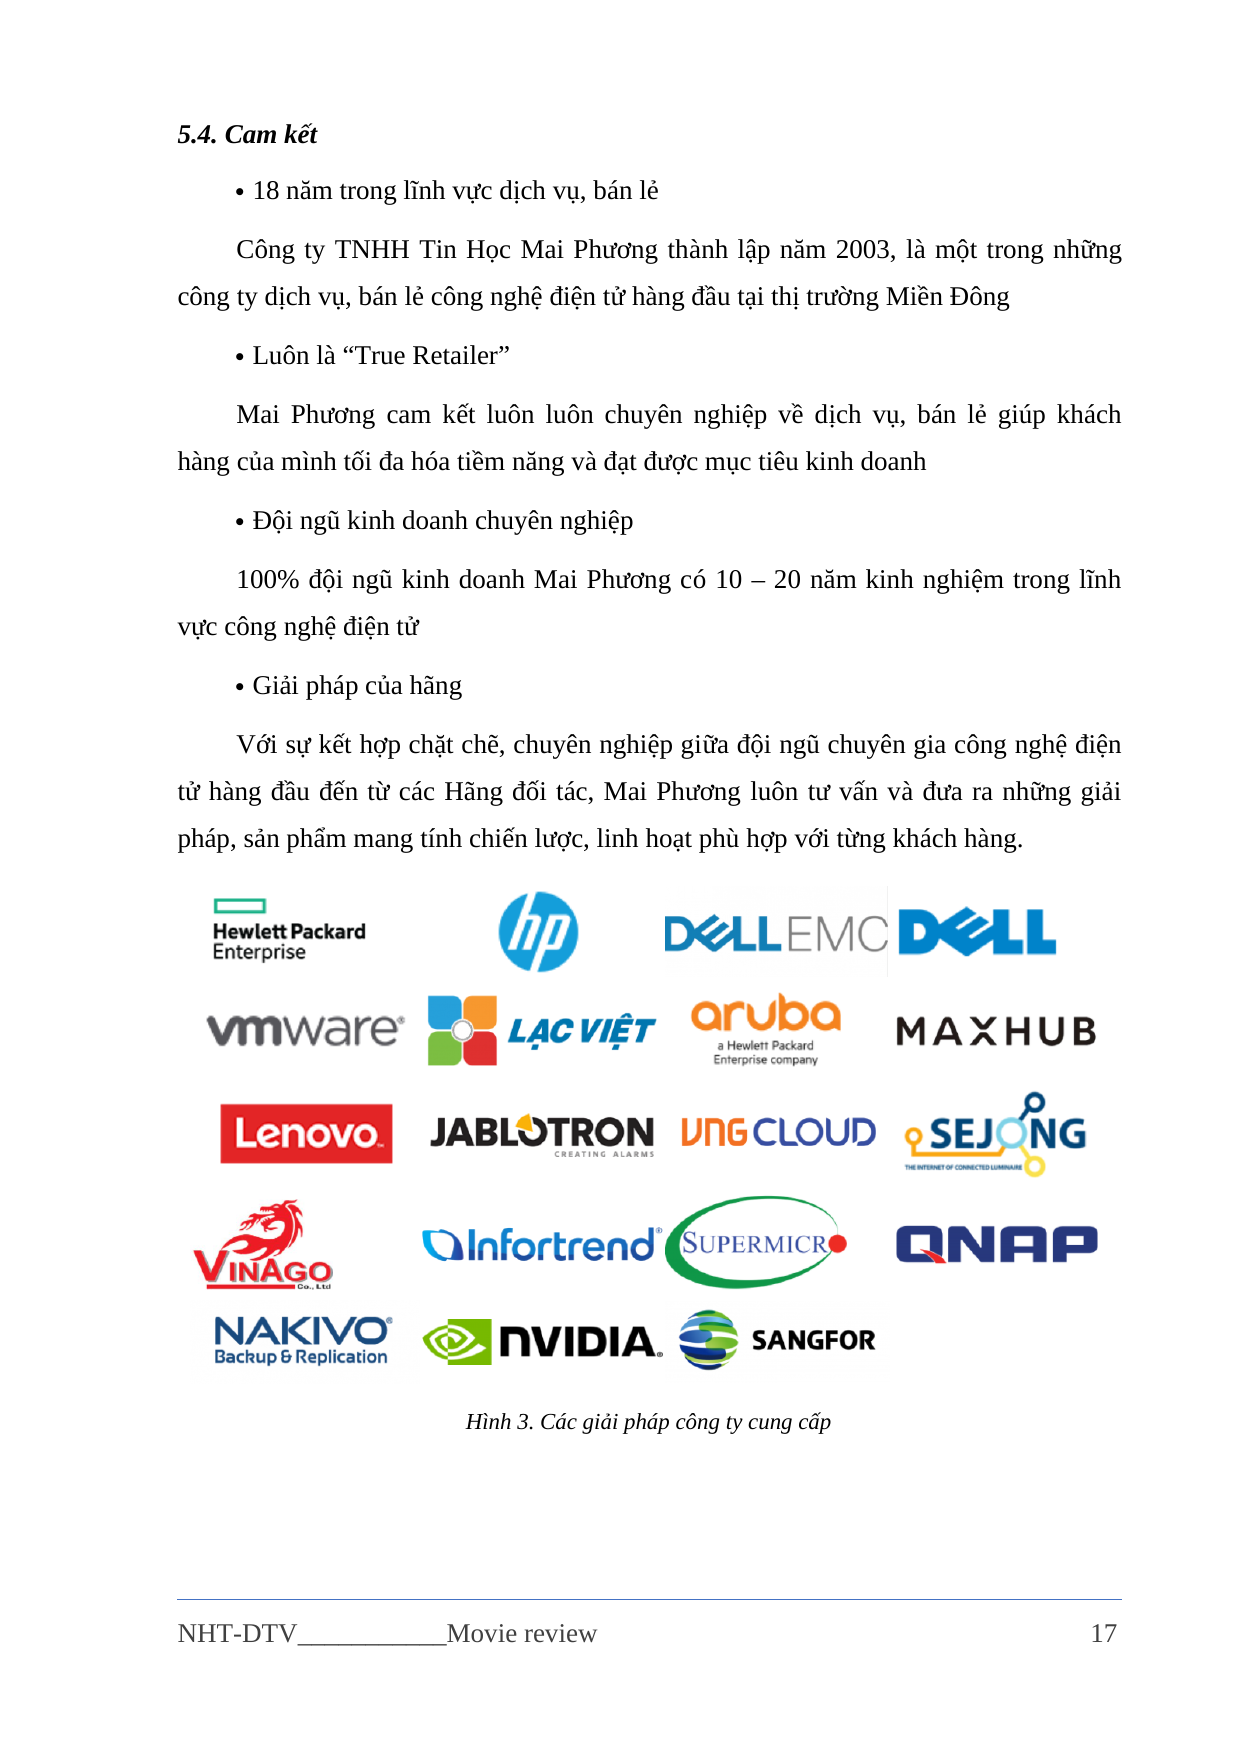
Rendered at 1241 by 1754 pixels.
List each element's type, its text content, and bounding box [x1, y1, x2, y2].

text 100% đội ngũ kinh doanh Mai Phương có 10 – 20 năm kinh nghiệm trong lĩnh vực công nghệ điện tử [177, 563, 1122, 641]
list Đội ngũ kinh doanh chuyên nghiệp [177, 504, 1122, 535]
text Mai Phương cam kết luôn luôn chuyên nghiệp về dịch vụ, bán lẻ giúp khách hàng của mình tối đa hóa tiềm năng và đạt được mục tiêu kinh doanh [177, 398, 1122, 476]
text Với sự kết hợp chặt chẽ, chuyên nghiệp giữa đội ngũ chuyên gia công nghệ điện tử hàng đầu đến từ các Hãng đối tác, Mai Phương luôn tư vấn và đưa ra những giải pháp, sản phẩm mang tính chiến lược, linh hoạt phù hợp với từng khách hàng. [177, 728, 1122, 853]
text Công ty TNHH Tin Học Mai Phương thành lập năm 2003, là một trong những công ty dịch vụ, bán lẻ công nghệ điện tử hàng đầu tại thị trường Miền Đông [177, 233, 1122, 311]
list 18 năm trong lĩnh vực dịch vụ, bán lẻ [177, 174, 1122, 205]
list Giải pháp của hãng [177, 669, 1122, 700]
list Luôn là “True Retailer” [177, 339, 1122, 370]
picture [177, 881, 1115, 1396]
subtitle Cam kết [177, 118, 1122, 149]
